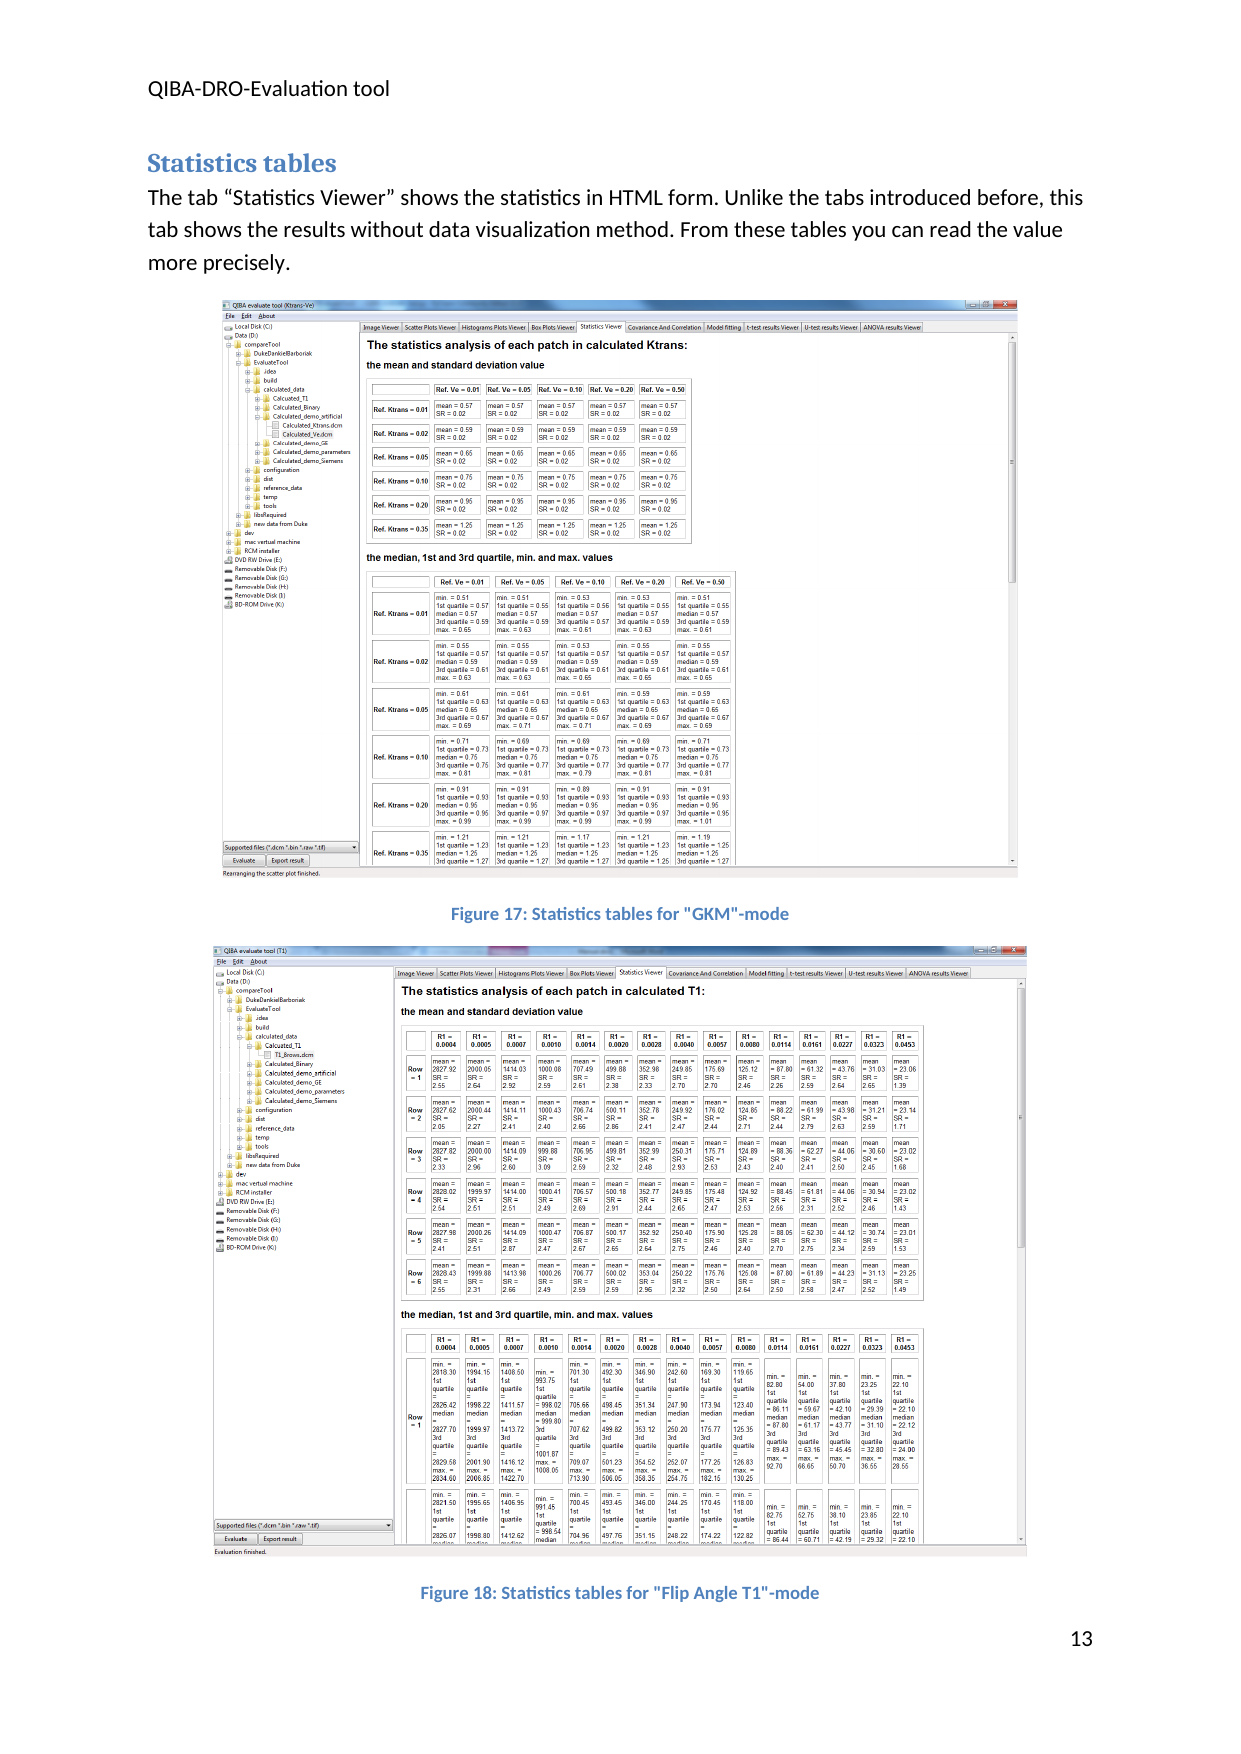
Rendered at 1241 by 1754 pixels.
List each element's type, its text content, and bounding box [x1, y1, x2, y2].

text The tab “Statistics Viewer” shows the statistics in HTML form. Unlike the tabs introduced before, this tab shows the results without data visualization method. From these tables you can read the value more precisely. [148, 183, 1093, 276]
text Figure 17: Statistics tables for "GKM"-mode [148, 902, 1093, 925]
picture [213, 946, 1027, 1557]
subtitle Statistics tables [148, 148, 1093, 179]
picture [222, 300, 1018, 878]
text Figure 18: Statistics tables for "Flip Angle T1"-mode [148, 1581, 1093, 1604]
